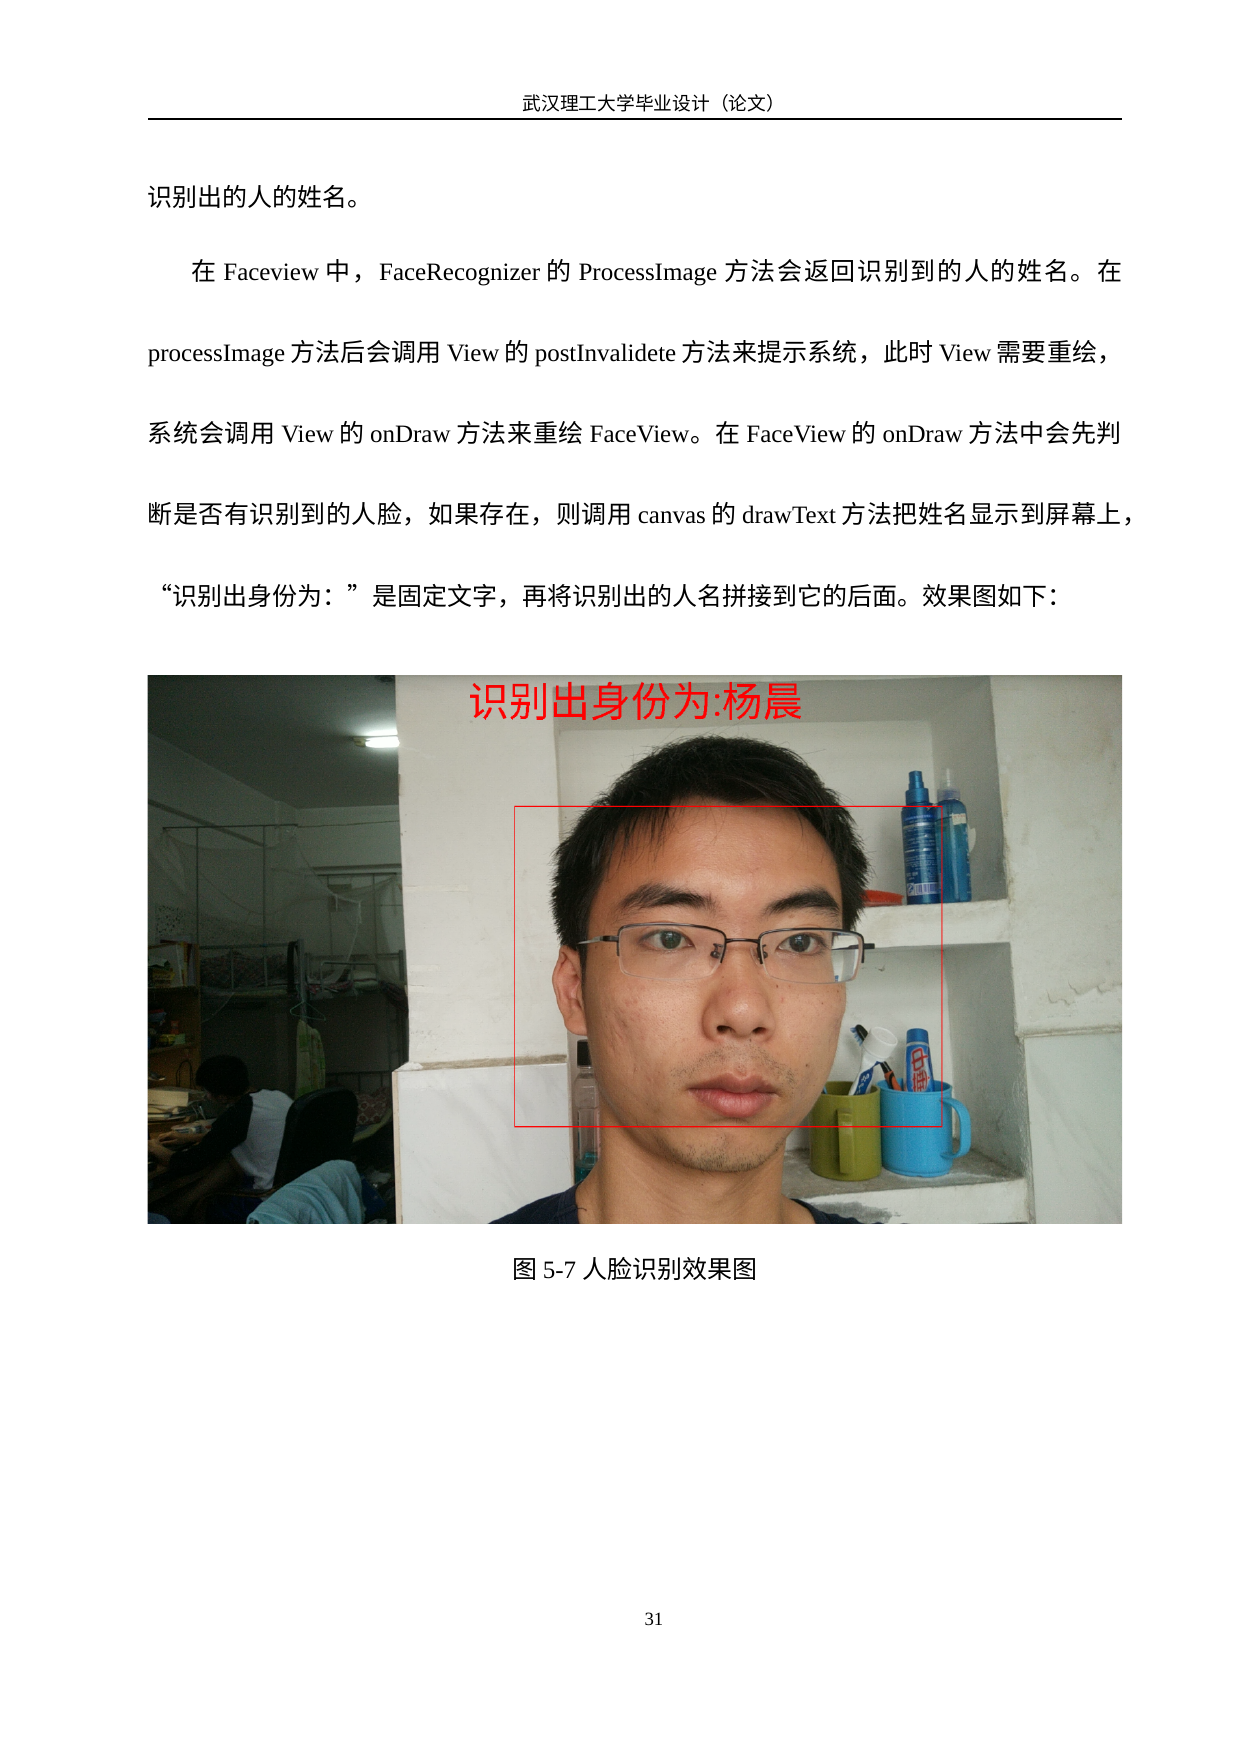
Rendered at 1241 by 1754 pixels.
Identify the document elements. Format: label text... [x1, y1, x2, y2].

picture [147, 675, 1123, 1224]
text 在Faceview中，FaceRecognizer的ProcessImage方法会返回识别到的人的姓名。在processImage方法后会调用View的postInvalidete方法来提示系统，此时View需要重绘，系统会调用View的onDraw方法来重绘FaceView。在FaceView的onDraw方法中会先判断是否有识别到的人脸，如果存在，则调用canvas的drawText方法把姓名显示到屏幕上，“识别出身份为：”是固定文字，再将识别出的人名拼接到它的后面。效果图如下： [148, 237, 1122, 627]
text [148, 163, 1122, 228]
text 图5-7 人脸识别效果图 [148, 1235, 1122, 1300]
